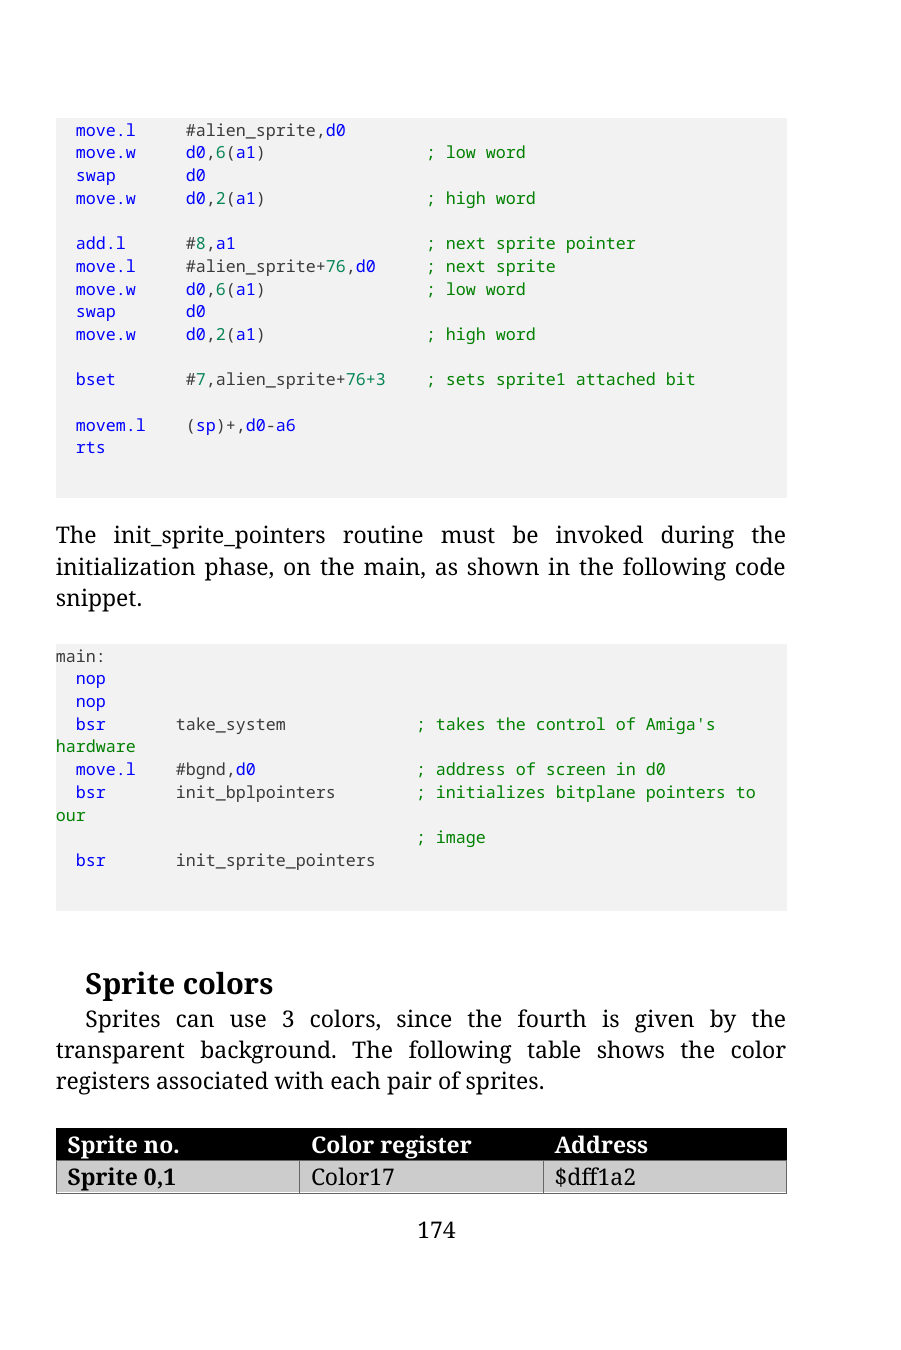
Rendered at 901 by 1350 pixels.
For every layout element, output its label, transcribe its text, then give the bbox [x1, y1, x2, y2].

text nop [56, 690, 787, 712]
text bsr init_bplpointers ; initializes bitplane pointers to our [56, 781, 787, 826]
text movem.l (sp)+,d0-a6 [56, 413, 787, 436]
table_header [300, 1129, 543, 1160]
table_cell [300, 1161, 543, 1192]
text add.l #8,a1 ; next sprite pointer [56, 232, 787, 254]
text Sprites can use 3 colors, since the fourth is given by the transparent background. The following table shows the color registers associated with each pair of sprites. [56, 1003, 787, 1097]
text move.l #alien_sprite,d0 [56, 118, 787, 141]
text bsr take_system ; takes the control of Amiga's hardware [56, 712, 787, 758]
subtitle Sprite colors [56, 963, 787, 1003]
text nop [56, 667, 787, 690]
text move.l #bgnd,d0 ; address of screen in d0 [56, 758, 787, 781]
text swap d0 [56, 300, 787, 322]
text move.w d0,2(a1) ; high word [56, 322, 787, 345]
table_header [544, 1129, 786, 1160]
text The init_sprite_pointers routine must be invoked during the initialization phase, on the main, as shown in the following code snippet. [56, 519, 787, 613]
text main: [56, 644, 787, 667]
text rts [56, 436, 787, 459]
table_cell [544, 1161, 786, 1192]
text move.l #alien_sprite+76,d0 ; next sprite [56, 254, 787, 277]
text bsr init_sprite_pointers [56, 849, 787, 871]
text bset #7,alien_sprite+76+3 ; sets sprite1 attached bit [56, 368, 787, 391]
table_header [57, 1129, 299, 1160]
text move.w d0,2(a1) ; high word [56, 186, 787, 209]
text swap d0 [56, 163, 787, 186]
text ; image [56, 826, 787, 849]
text move.w d0,6(a1) ; low word [56, 141, 787, 163]
text move.w d0,6(a1) ; low word [56, 277, 787, 300]
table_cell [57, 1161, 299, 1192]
